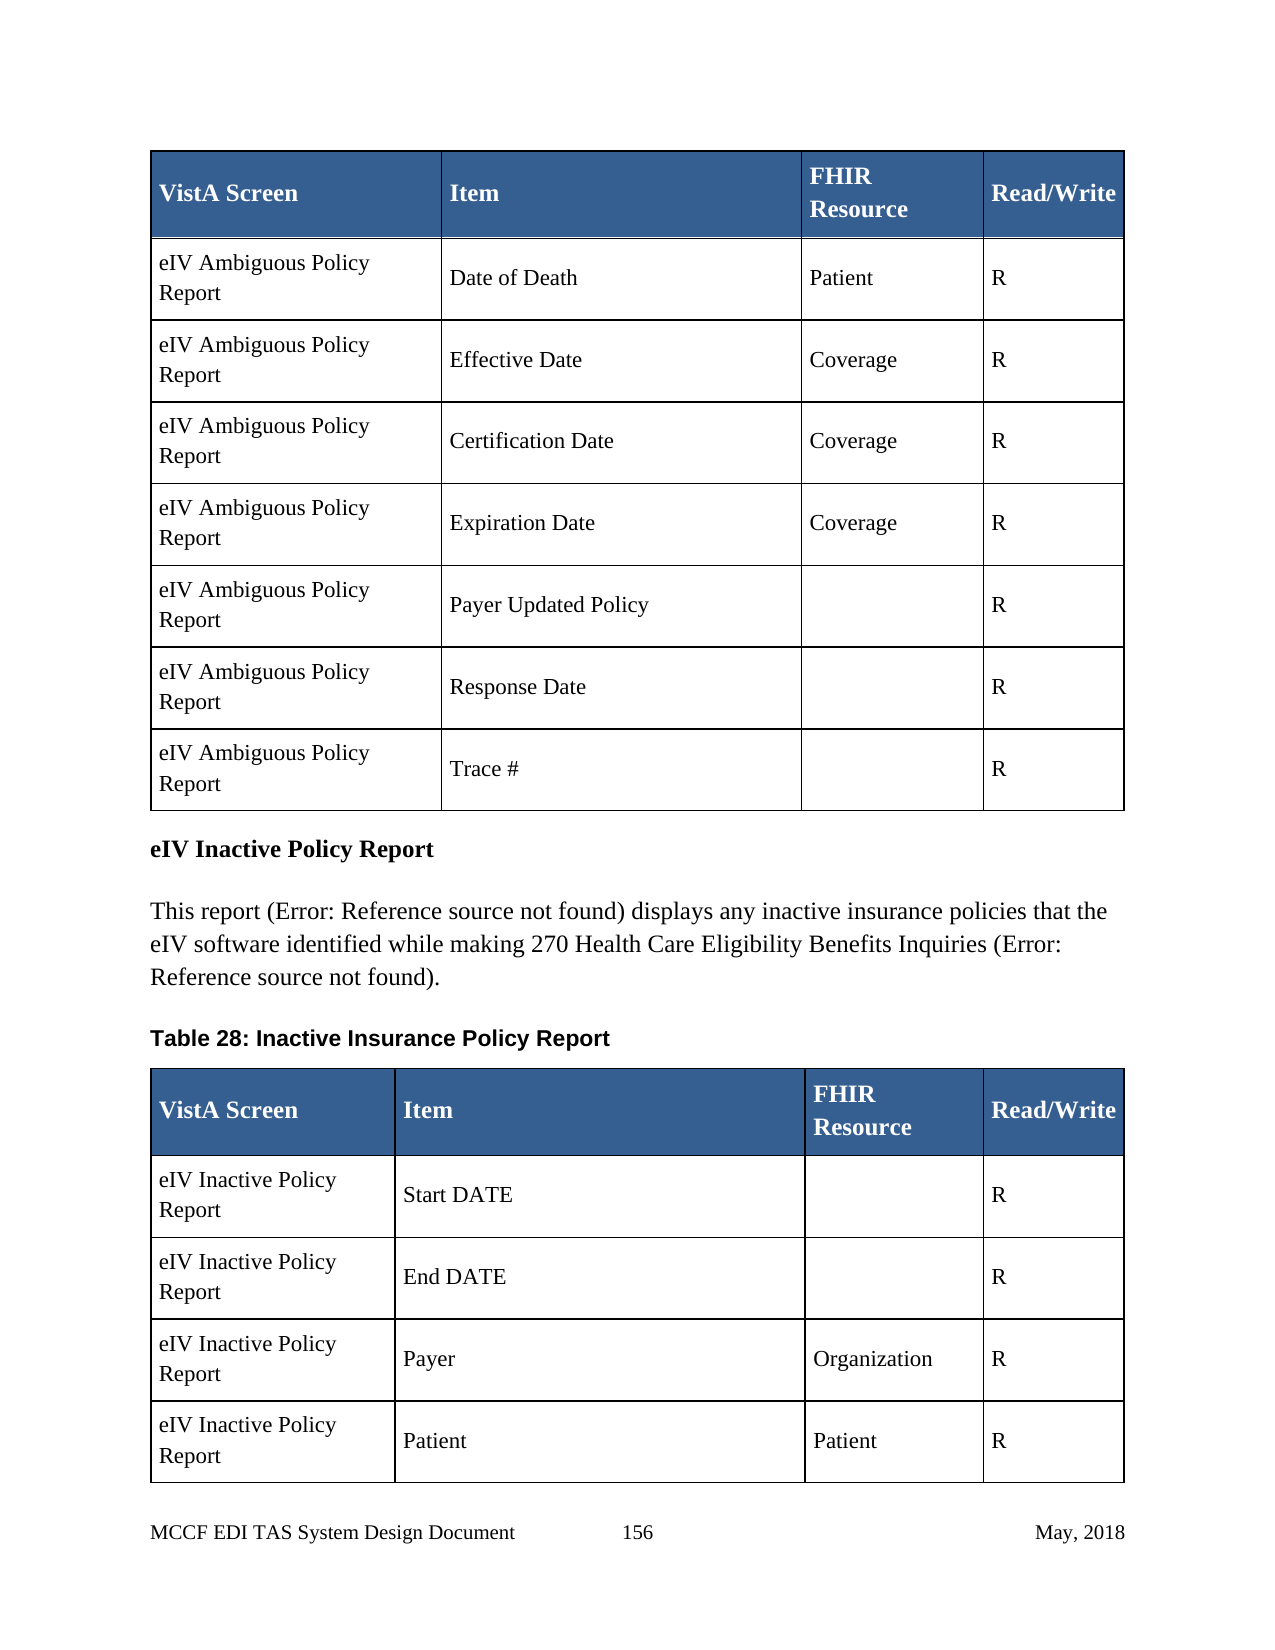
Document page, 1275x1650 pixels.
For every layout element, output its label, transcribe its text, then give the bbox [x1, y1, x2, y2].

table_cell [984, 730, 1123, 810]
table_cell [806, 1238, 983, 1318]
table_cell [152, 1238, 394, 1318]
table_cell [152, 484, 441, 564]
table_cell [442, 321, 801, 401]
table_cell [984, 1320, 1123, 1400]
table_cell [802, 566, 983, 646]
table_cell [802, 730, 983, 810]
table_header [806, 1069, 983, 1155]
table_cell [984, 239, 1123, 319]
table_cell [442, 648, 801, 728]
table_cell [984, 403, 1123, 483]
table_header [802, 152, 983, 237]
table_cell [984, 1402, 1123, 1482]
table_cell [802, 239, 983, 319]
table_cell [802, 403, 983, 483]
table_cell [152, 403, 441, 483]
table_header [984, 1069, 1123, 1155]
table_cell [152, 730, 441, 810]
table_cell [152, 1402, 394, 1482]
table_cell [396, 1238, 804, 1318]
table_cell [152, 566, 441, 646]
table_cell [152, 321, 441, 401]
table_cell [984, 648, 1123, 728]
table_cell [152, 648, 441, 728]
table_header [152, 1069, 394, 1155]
text Table 28: Inactive Insurance Policy Report [150, 1025, 1125, 1051]
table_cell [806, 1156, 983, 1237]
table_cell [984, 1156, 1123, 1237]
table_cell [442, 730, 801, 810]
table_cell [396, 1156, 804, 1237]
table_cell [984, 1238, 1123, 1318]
text eIV Inactive Policy Report [150, 834, 1125, 863]
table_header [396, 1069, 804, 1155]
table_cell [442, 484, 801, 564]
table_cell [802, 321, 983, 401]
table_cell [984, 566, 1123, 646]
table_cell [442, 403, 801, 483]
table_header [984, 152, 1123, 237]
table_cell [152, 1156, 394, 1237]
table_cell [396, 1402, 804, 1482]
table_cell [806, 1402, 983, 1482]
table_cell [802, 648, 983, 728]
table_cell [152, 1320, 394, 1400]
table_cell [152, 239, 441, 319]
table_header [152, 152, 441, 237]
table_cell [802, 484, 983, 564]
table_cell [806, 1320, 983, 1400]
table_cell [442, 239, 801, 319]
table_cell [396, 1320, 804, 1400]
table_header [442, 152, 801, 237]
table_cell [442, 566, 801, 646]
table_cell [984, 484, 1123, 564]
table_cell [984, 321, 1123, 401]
